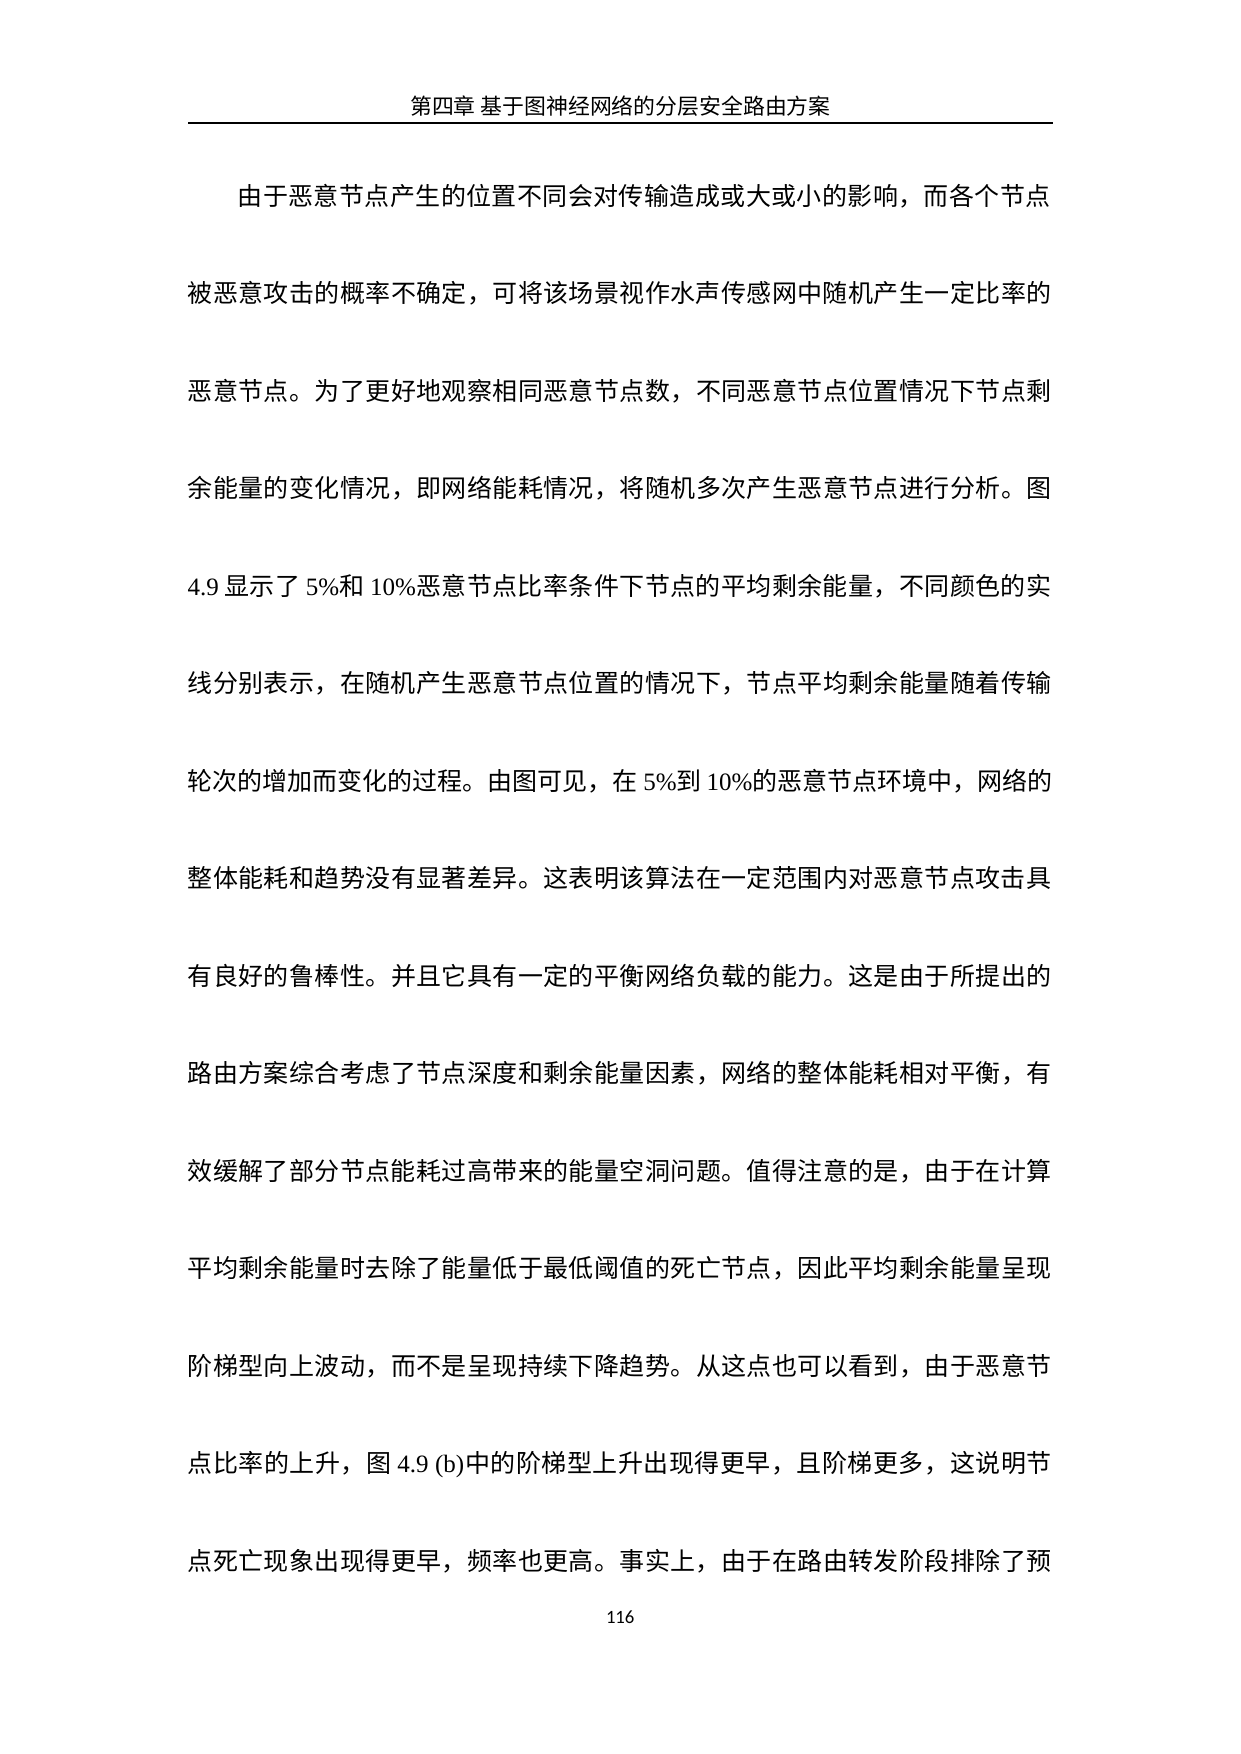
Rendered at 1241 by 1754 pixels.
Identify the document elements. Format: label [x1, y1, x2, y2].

text [187, 162, 1053, 1592]
